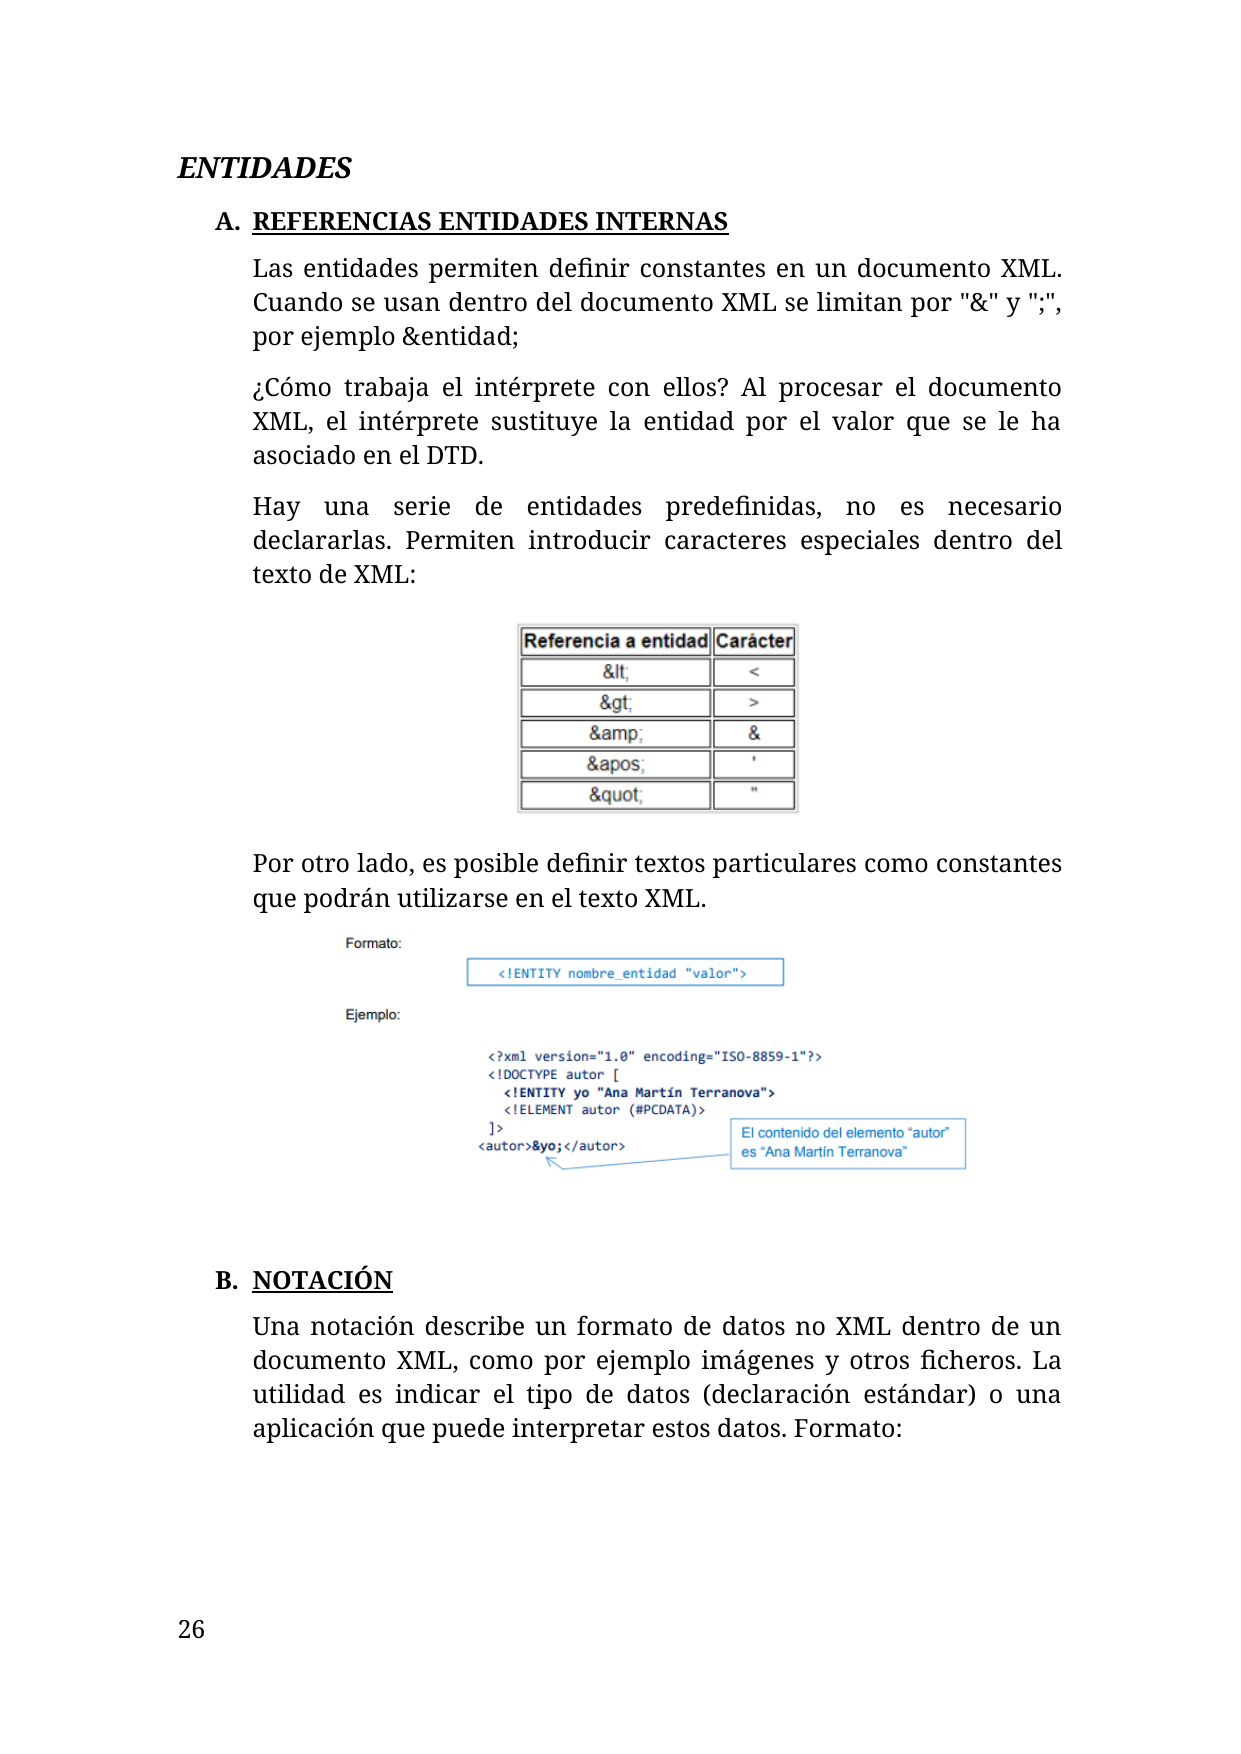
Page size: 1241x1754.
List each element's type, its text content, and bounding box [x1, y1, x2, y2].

picture [336, 931, 979, 1195]
text Las entidades permiten definir constantes en un documento XML. Cuando se usan dentro del documento XML se limitan por "&" y ";", por ejemplo &entidad; [252, 251, 1063, 353]
text Hay una serie de entidades predefinidas, no es necesario declararlas. Permiten introducir caracteres especiales dentro del texto de XML: [252, 488, 1063, 590]
subtitle REFERENCIAS ENTIDADES INTERNAS [215, 204, 1063, 238]
text Por otro lado, es posible definir textos particulares como constantes que podrán utilizarse en el texto XML. [252, 846, 1063, 914]
picture [493, 607, 823, 830]
text Una notación describe un formato de datos no XML dentro de un documento XML, como por ejemplo imágenes y otros ficheros. La utilidad es indicar el tipo de datos (declaración estándar) o una aplicación que puede interpretar estos datos. Formato: [252, 1309, 1063, 1445]
subtitle NOTACIÓN [215, 1262, 1063, 1296]
subtitle ENTIDADES [177, 148, 1063, 187]
text ¿Cómo trabaja el intérprete con ellos? Al procesar el documento XML, el intérprete sustituye la entidad por el valor que se le ha asociado en el DTD. [252, 369, 1063, 472]
